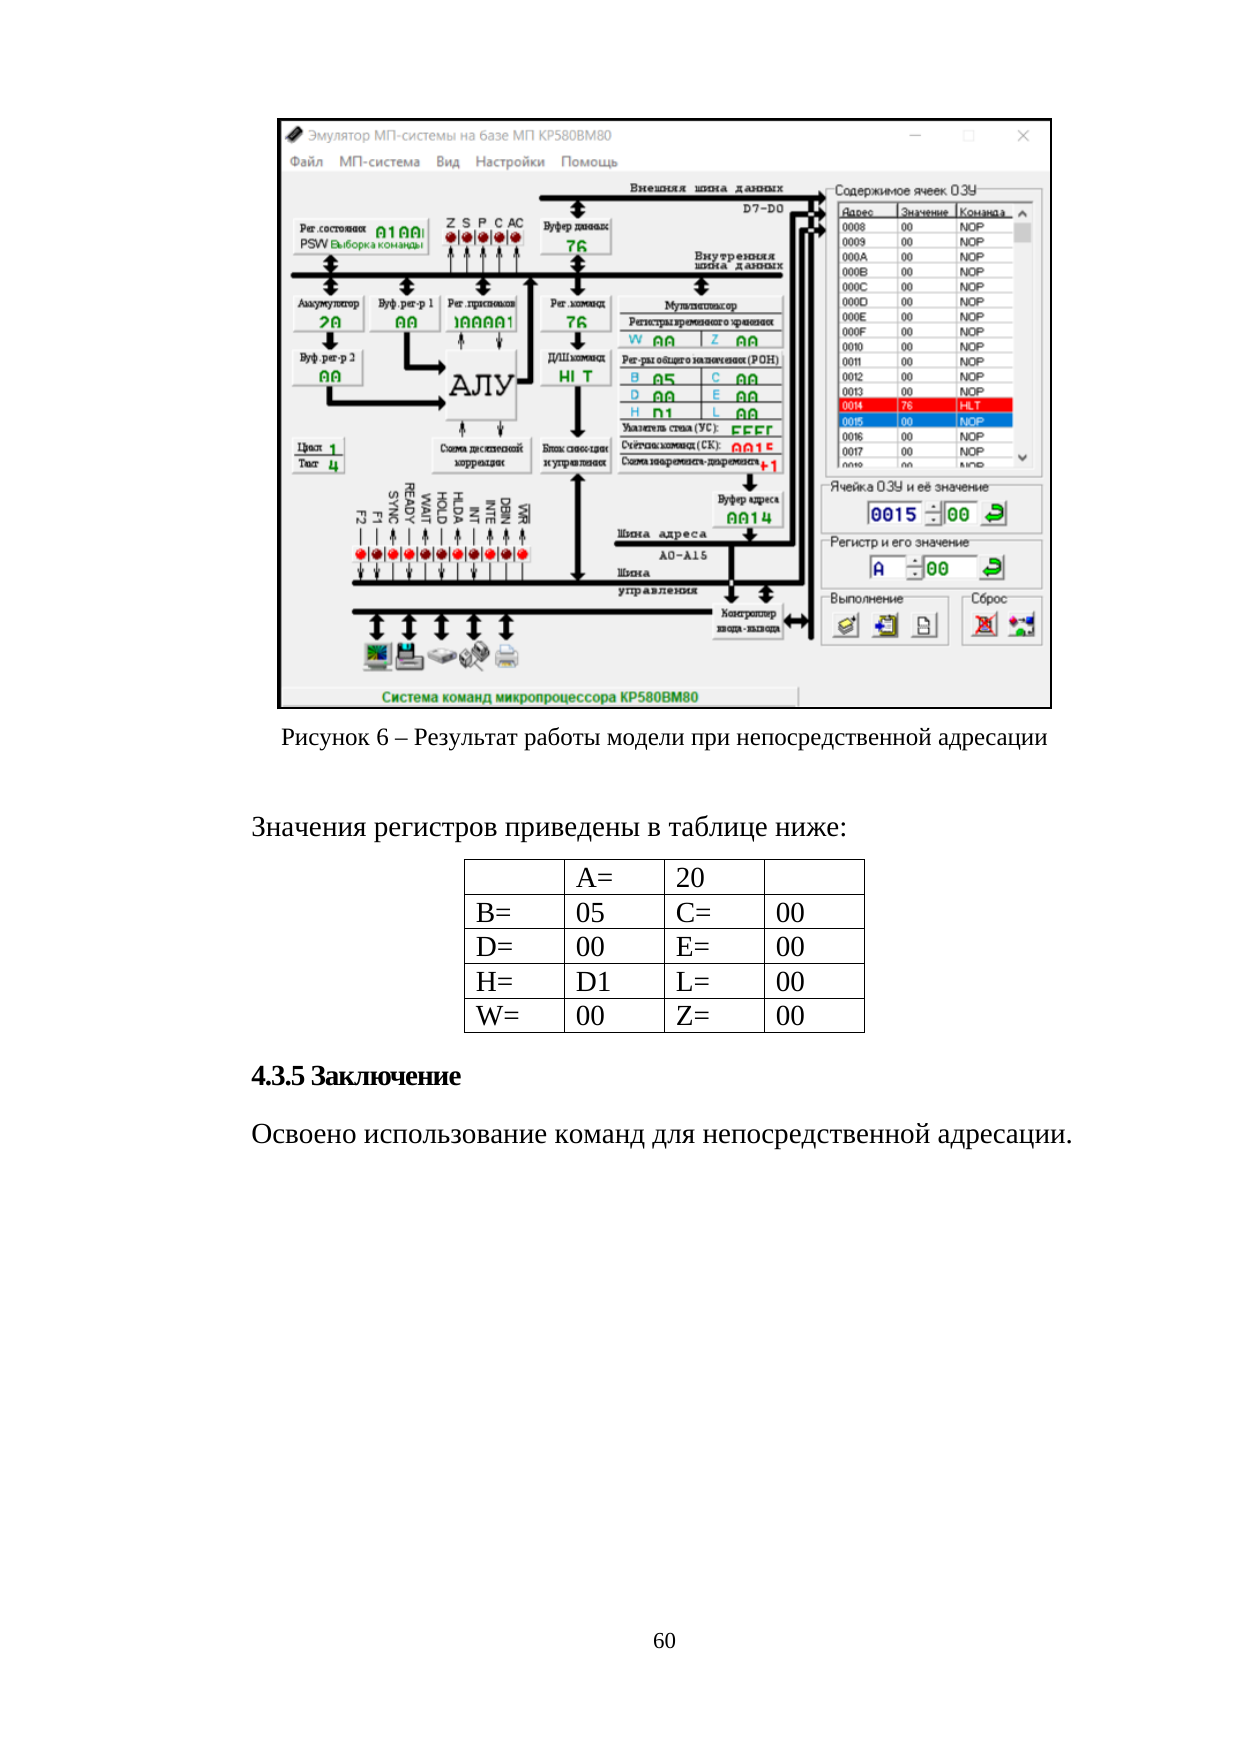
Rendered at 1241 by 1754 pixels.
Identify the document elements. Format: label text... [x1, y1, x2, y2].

table_header [465, 860, 564, 894]
table_cell 00 [765, 999, 864, 1032]
table_cell H= [465, 964, 564, 997]
title 4.3.5 Заключение [177, 1058, 1152, 1092]
table_cell C= [665, 895, 764, 928]
table_cell B= [465, 895, 564, 928]
table_cell D1 [565, 964, 664, 997]
table_header 20 [665, 860, 764, 894]
table_cell E= [665, 929, 764, 963]
table_cell 00 [765, 895, 864, 928]
table_header A= [565, 860, 664, 894]
text Рисунок 6 – Результат работы модели при непосредственной адресации [177, 722, 1152, 751]
table_cell 05 [565, 895, 664, 928]
table_cell L= [665, 964, 764, 997]
text Значения регистров приведены в таблице ниже: [177, 809, 1152, 842]
table_header [765, 860, 864, 894]
text Освоено использование команд для непосредственной адресации. [177, 1117, 1152, 1150]
picture [279, 120, 1050, 707]
table_cell Z= [665, 999, 764, 1032]
table_cell 00 [765, 964, 864, 997]
table_cell D= [465, 929, 564, 963]
table_cell 00 [565, 999, 664, 1032]
table_cell 00 [765, 929, 864, 963]
table_cell W= [465, 999, 564, 1032]
table_cell 00 [565, 929, 664, 963]
